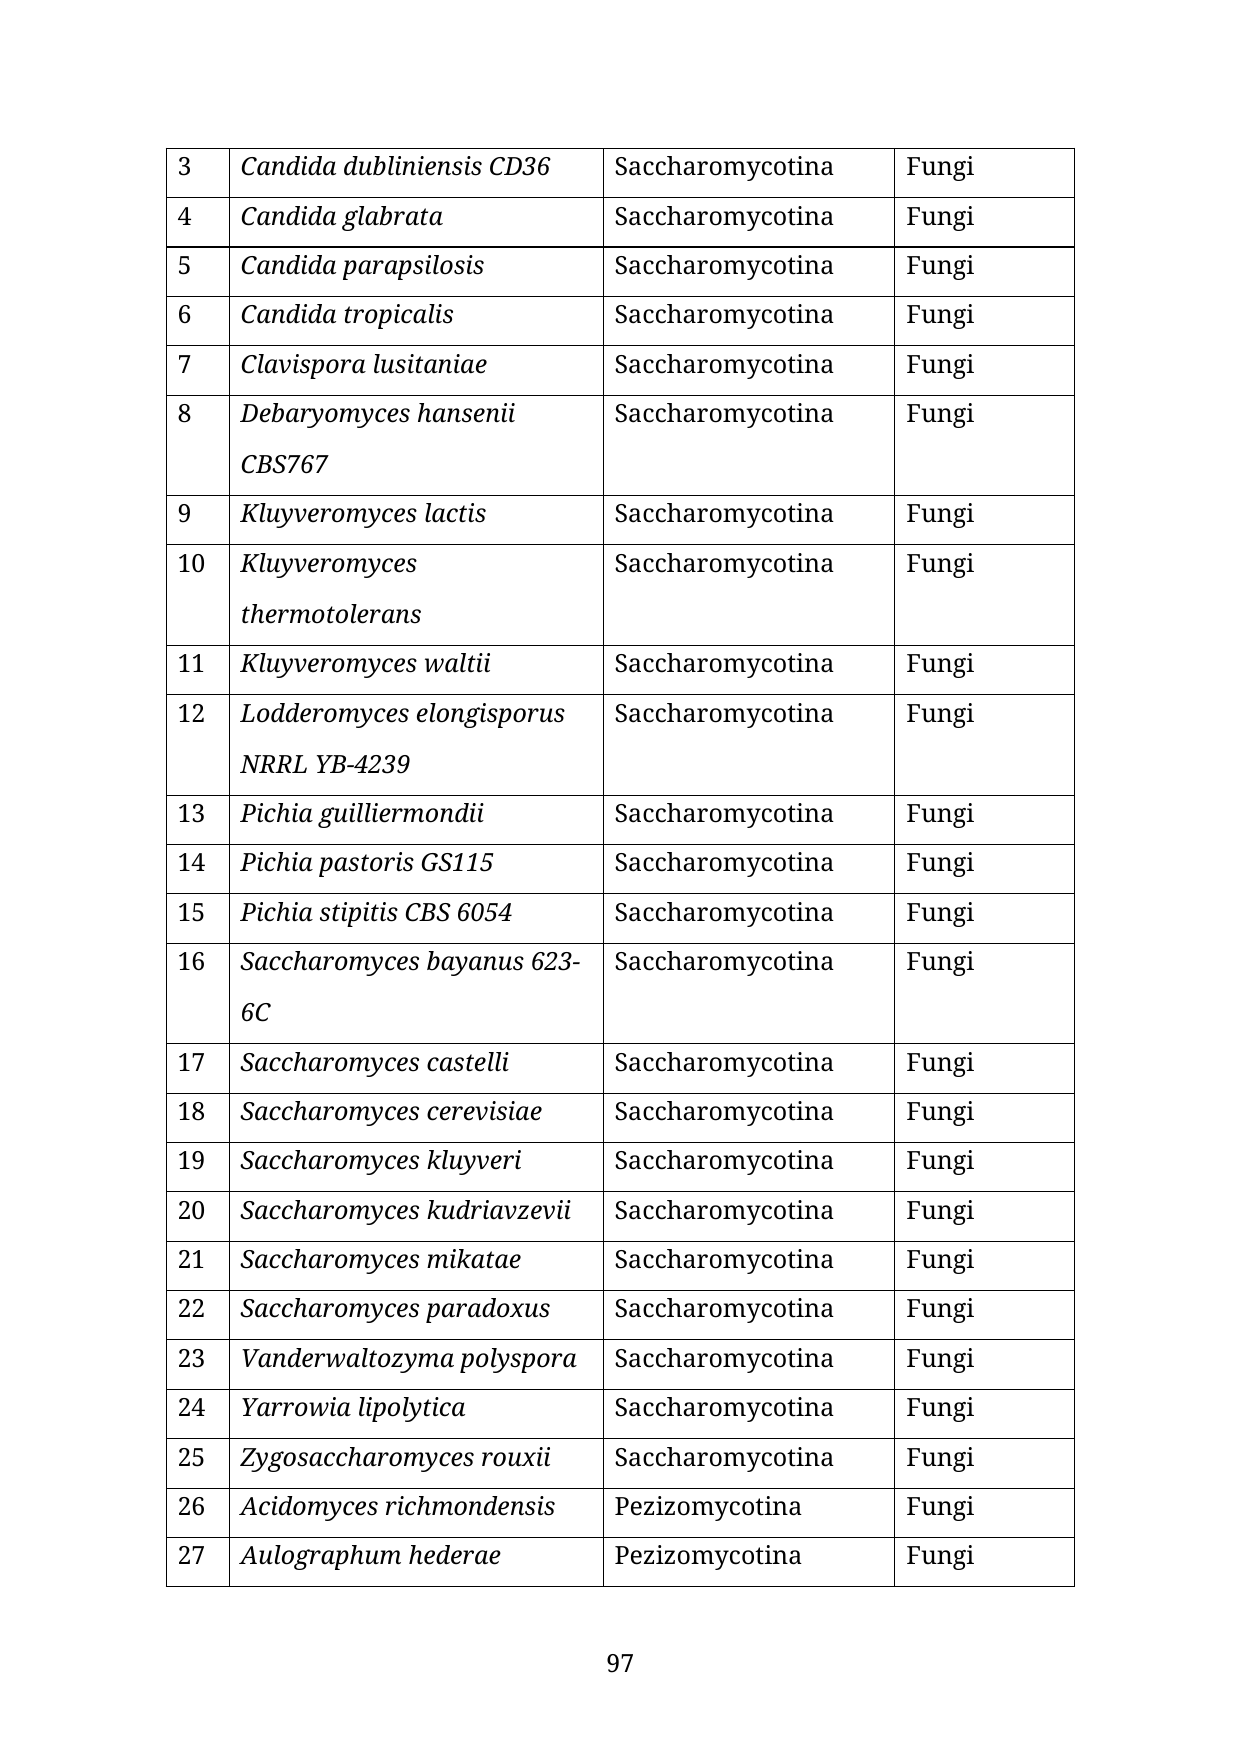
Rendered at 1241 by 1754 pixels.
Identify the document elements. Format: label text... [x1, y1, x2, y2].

table_cell Debaryomyces hansenii CBS767 [230, 396, 603, 495]
table_cell Fungi [895, 1094, 1074, 1142]
table_cell Saccharomycotina [604, 149, 894, 197]
table_cell Candida tropicalis [230, 297, 603, 345]
table_cell Saccharomycotina [604, 646, 894, 694]
table_cell Pezizomycotina [604, 1538, 894, 1586]
table_cell 5 [167, 248, 229, 296]
table_cell Saccharomyces kudriavzevii [230, 1192, 603, 1241]
table_cell 12 [167, 695, 229, 794]
table_cell Fungi [895, 149, 1074, 197]
table_cell Saccharomycotina [604, 1044, 894, 1092]
table_cell 21 [167, 1242, 229, 1290]
table_cell Fungi [895, 1242, 1074, 1290]
table_cell Kluyveromyces thermotolerans [230, 545, 603, 645]
table_cell Pichia guilliermondii [230, 796, 603, 844]
table_cell Zygosaccharomyces rouxii [230, 1439, 603, 1487]
table_cell Fungi [895, 248, 1074, 296]
table_cell Fungi [895, 545, 1074, 645]
table_cell Fungi [895, 297, 1074, 345]
table_cell 15 [167, 894, 229, 943]
table_cell Saccharomycotina [604, 796, 894, 844]
table_cell Candida dubliniensis CD36 [230, 149, 603, 197]
table_cell Fungi [895, 646, 1074, 694]
table_cell 6 [167, 297, 229, 345]
table_cell 9 [167, 496, 229, 544]
table_cell Fungi [895, 796, 1074, 844]
table_cell Saccharomycotina [604, 198, 894, 246]
table_cell 20 [167, 1192, 229, 1241]
table_cell Fungi [895, 396, 1074, 495]
table_cell Fungi [895, 496, 1074, 544]
table_cell 17 [167, 1044, 229, 1092]
table_cell Saccharomycotina [604, 1439, 894, 1487]
table_cell Saccharomycotina [604, 1390, 894, 1438]
table_cell Saccharomycotina [604, 396, 894, 495]
table_cell 23 [167, 1340, 229, 1389]
table_cell 7 [167, 346, 229, 394]
table_cell Saccharomyces cerevisiae [230, 1094, 603, 1142]
table_cell Fungi [895, 695, 1074, 794]
table_cell 27 [167, 1538, 229, 1586]
table_cell 22 [167, 1291, 229, 1339]
table_cell 25 [167, 1439, 229, 1487]
table_cell Saccharomycotina [604, 944, 894, 1043]
table_cell Saccharomyces bayanus 623-6C [230, 944, 603, 1043]
table_cell Fungi [895, 894, 1074, 943]
table_cell 4 [167, 198, 229, 246]
table_cell 10 [167, 545, 229, 645]
table_cell Pichia pastoris GS115 [230, 845, 603, 893]
table_cell Clavispora lusitaniae [230, 346, 603, 394]
table_cell 26 [167, 1489, 229, 1537]
table_cell Pezizomycotina [604, 1489, 894, 1537]
table_cell Fungi [895, 1143, 1074, 1191]
table_cell Pichia stipitis CBS 6054 [230, 894, 603, 943]
table_cell Fungi [895, 1538, 1074, 1586]
table_cell 13 [167, 796, 229, 844]
table_cell Vanderwaltozyma polyspora [230, 1340, 603, 1389]
table_cell Fungi [895, 944, 1074, 1043]
table_cell Saccharomycotina [604, 1192, 894, 1241]
table_cell Fungi [895, 198, 1074, 246]
table_cell 16 [167, 944, 229, 1043]
table_cell Fungi [895, 1489, 1074, 1537]
table_cell Saccharomycotina [604, 297, 894, 345]
table_cell Saccharomycotina [604, 845, 894, 893]
table_cell 3 [167, 149, 229, 197]
table_cell Saccharomyces castelli [230, 1044, 603, 1092]
table_cell Fungi [895, 1340, 1074, 1389]
table_cell Saccharomyces mikatae [230, 1242, 603, 1290]
table_cell Saccharomycotina [604, 1242, 894, 1290]
table_cell Saccharomycotina [604, 496, 894, 544]
table_cell 18 [167, 1094, 229, 1142]
table_cell Yarrowia lipolytica [230, 1390, 603, 1438]
table_cell 19 [167, 1143, 229, 1191]
table_cell Fungi [895, 1192, 1074, 1241]
table_cell 11 [167, 646, 229, 694]
table_cell Saccharomycotina [604, 1094, 894, 1142]
table_cell Fungi [895, 1390, 1074, 1438]
table_cell Lodderomyces elongisporus NRRL YB-4239 [230, 695, 603, 794]
table_cell Kluyveromyces waltii [230, 646, 603, 694]
table_cell Saccharomyces paradoxus [230, 1291, 603, 1339]
table_cell Fungi [895, 1291, 1074, 1339]
table_cell 14 [167, 845, 229, 893]
table_cell Saccharomycotina [604, 1143, 894, 1191]
table_cell Acidomyces richmondensis [230, 1489, 603, 1537]
table_cell Saccharomycotina [604, 1291, 894, 1339]
table_cell Candida parapsilosis [230, 248, 603, 296]
table_cell Saccharomycotina [604, 346, 894, 394]
table_cell Saccharomycotina [604, 545, 894, 645]
table_cell Kluyveromyces lactis [230, 496, 603, 544]
table_cell Fungi [895, 1439, 1074, 1487]
table_cell Saccharomyces kluyveri [230, 1143, 603, 1191]
table_cell Fungi [895, 1044, 1074, 1092]
table_cell Aulographum hederae [230, 1538, 603, 1586]
table_cell Saccharomycotina [604, 894, 894, 943]
table_cell 24 [167, 1390, 229, 1438]
table_cell Saccharomycotina [604, 1340, 894, 1389]
table_cell Saccharomycotina [604, 248, 894, 296]
table_cell Fungi [895, 346, 1074, 394]
table_cell Saccharomycotina [604, 695, 894, 794]
table_cell 8 [167, 396, 229, 495]
table_cell Fungi [895, 845, 1074, 893]
table_cell Candida glabrata [230, 198, 603, 246]
